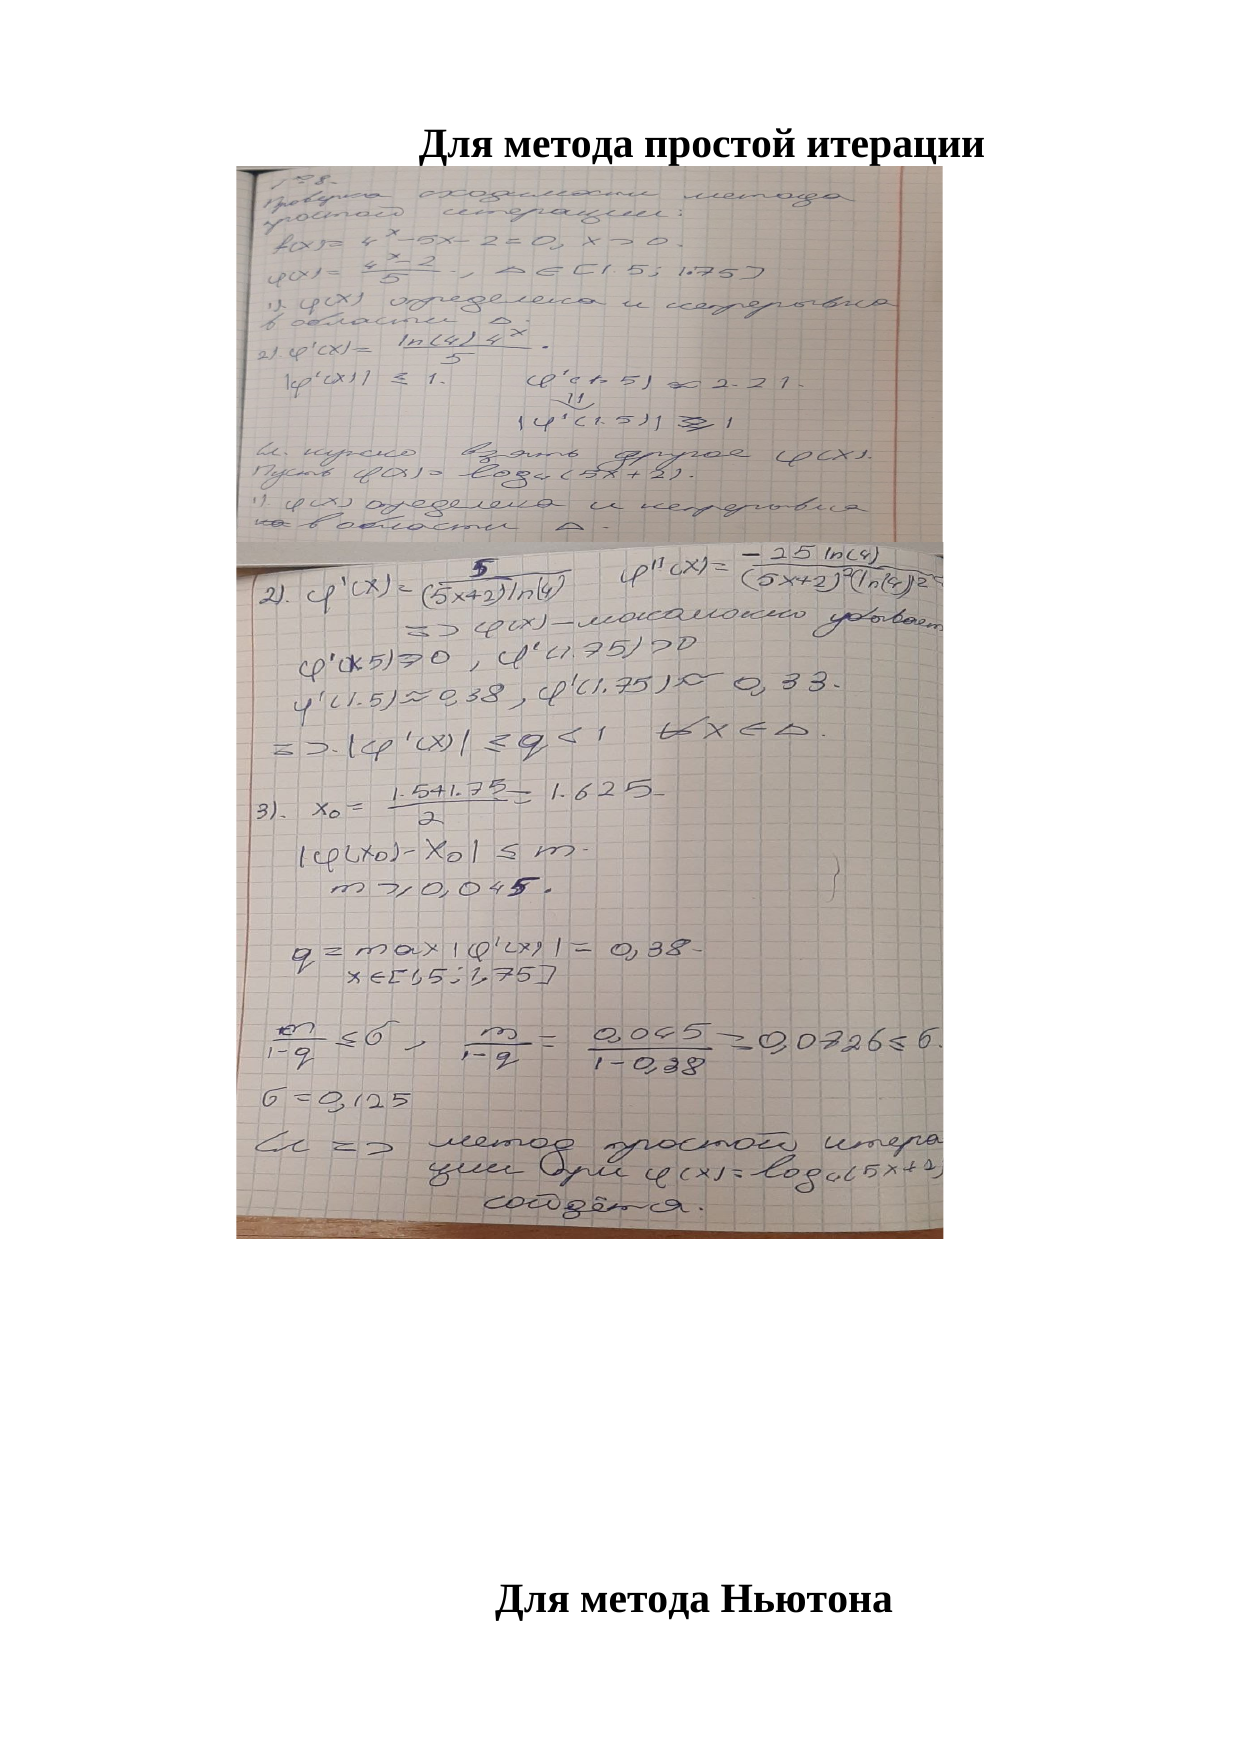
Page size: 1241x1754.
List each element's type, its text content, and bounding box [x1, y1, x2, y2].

picture [236, 166, 944, 1239]
list Для метода простой итерации [252, 118, 1152, 166]
text Для метода Ньютона [236, 1574, 1152, 1622]
